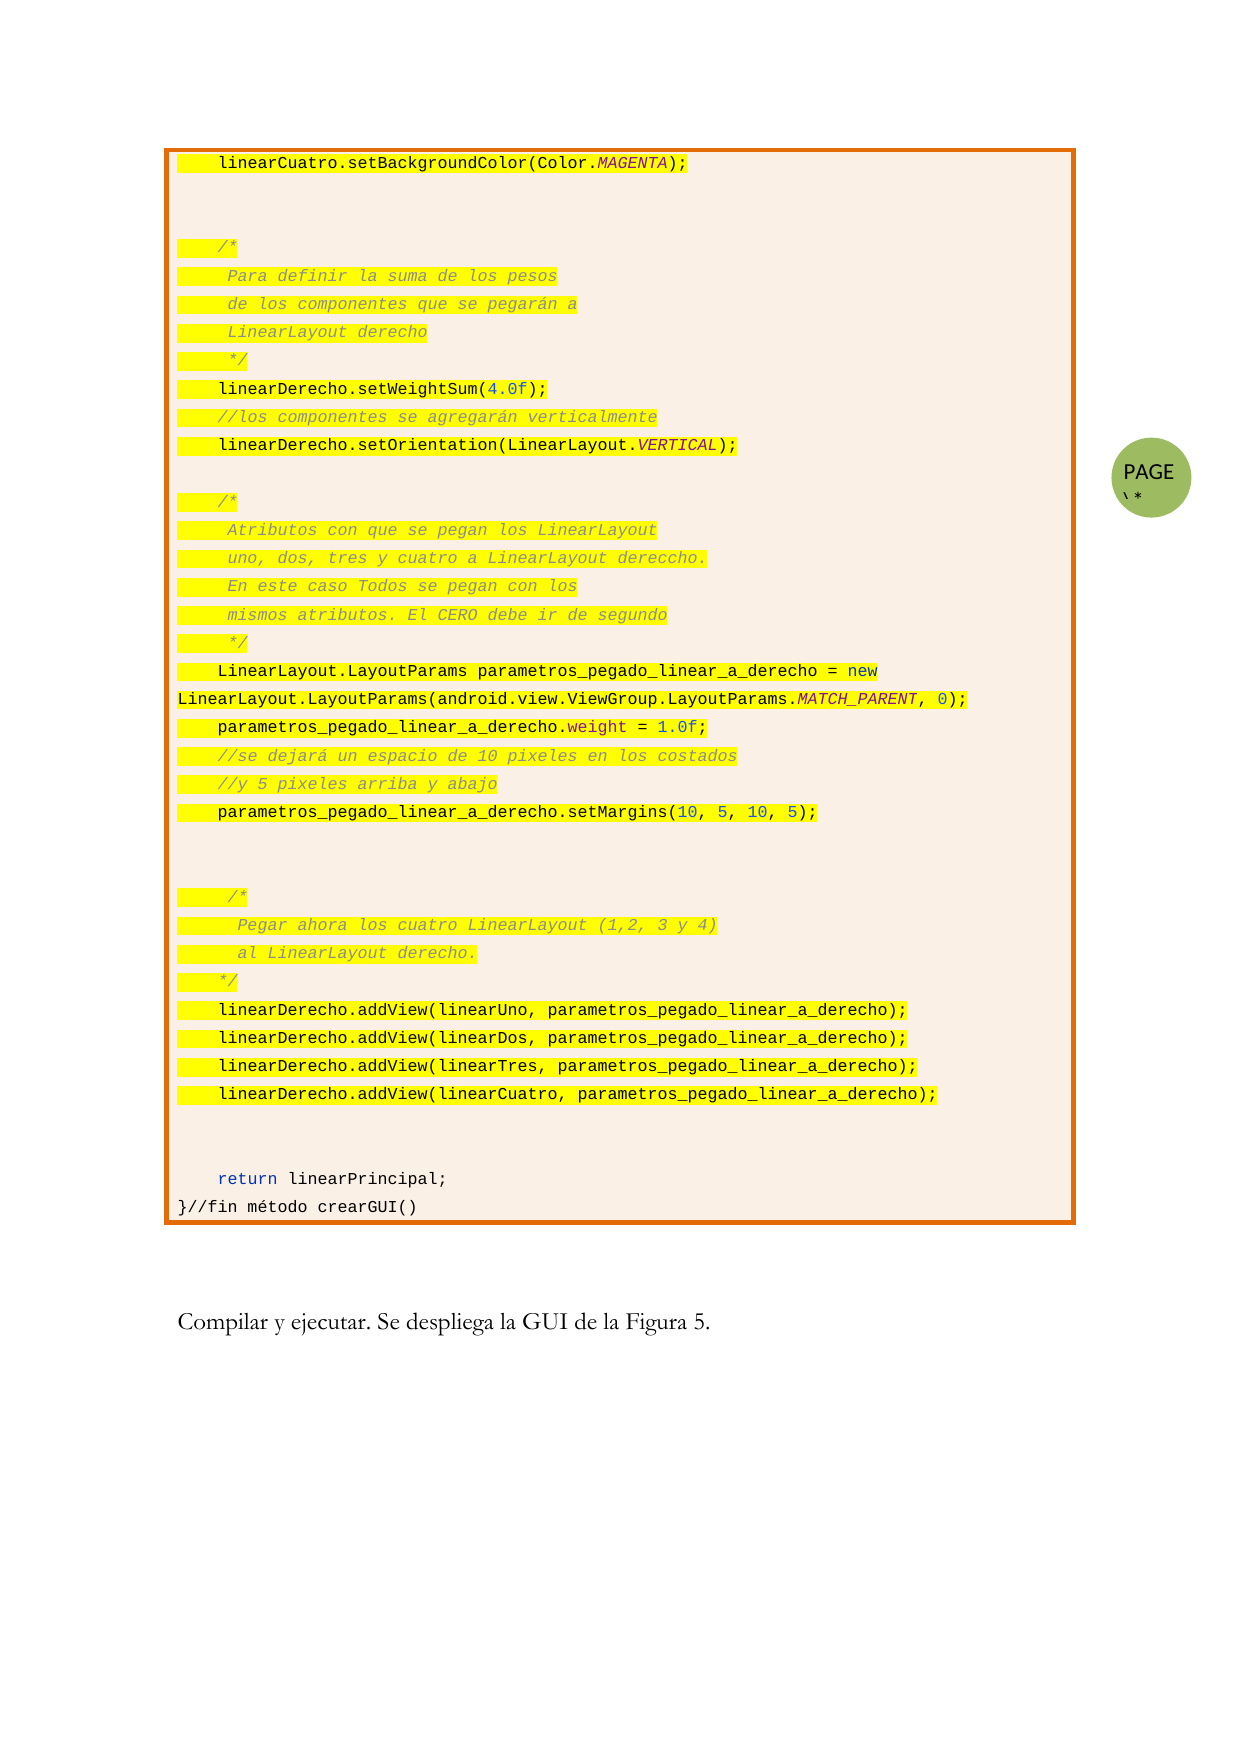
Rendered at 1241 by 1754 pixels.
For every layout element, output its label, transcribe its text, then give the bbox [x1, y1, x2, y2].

text Compilar y ejecutar. Se despliega la GUI de la Figura 5. [177, 1308, 1063, 1336]
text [169, 152, 1071, 1220]
